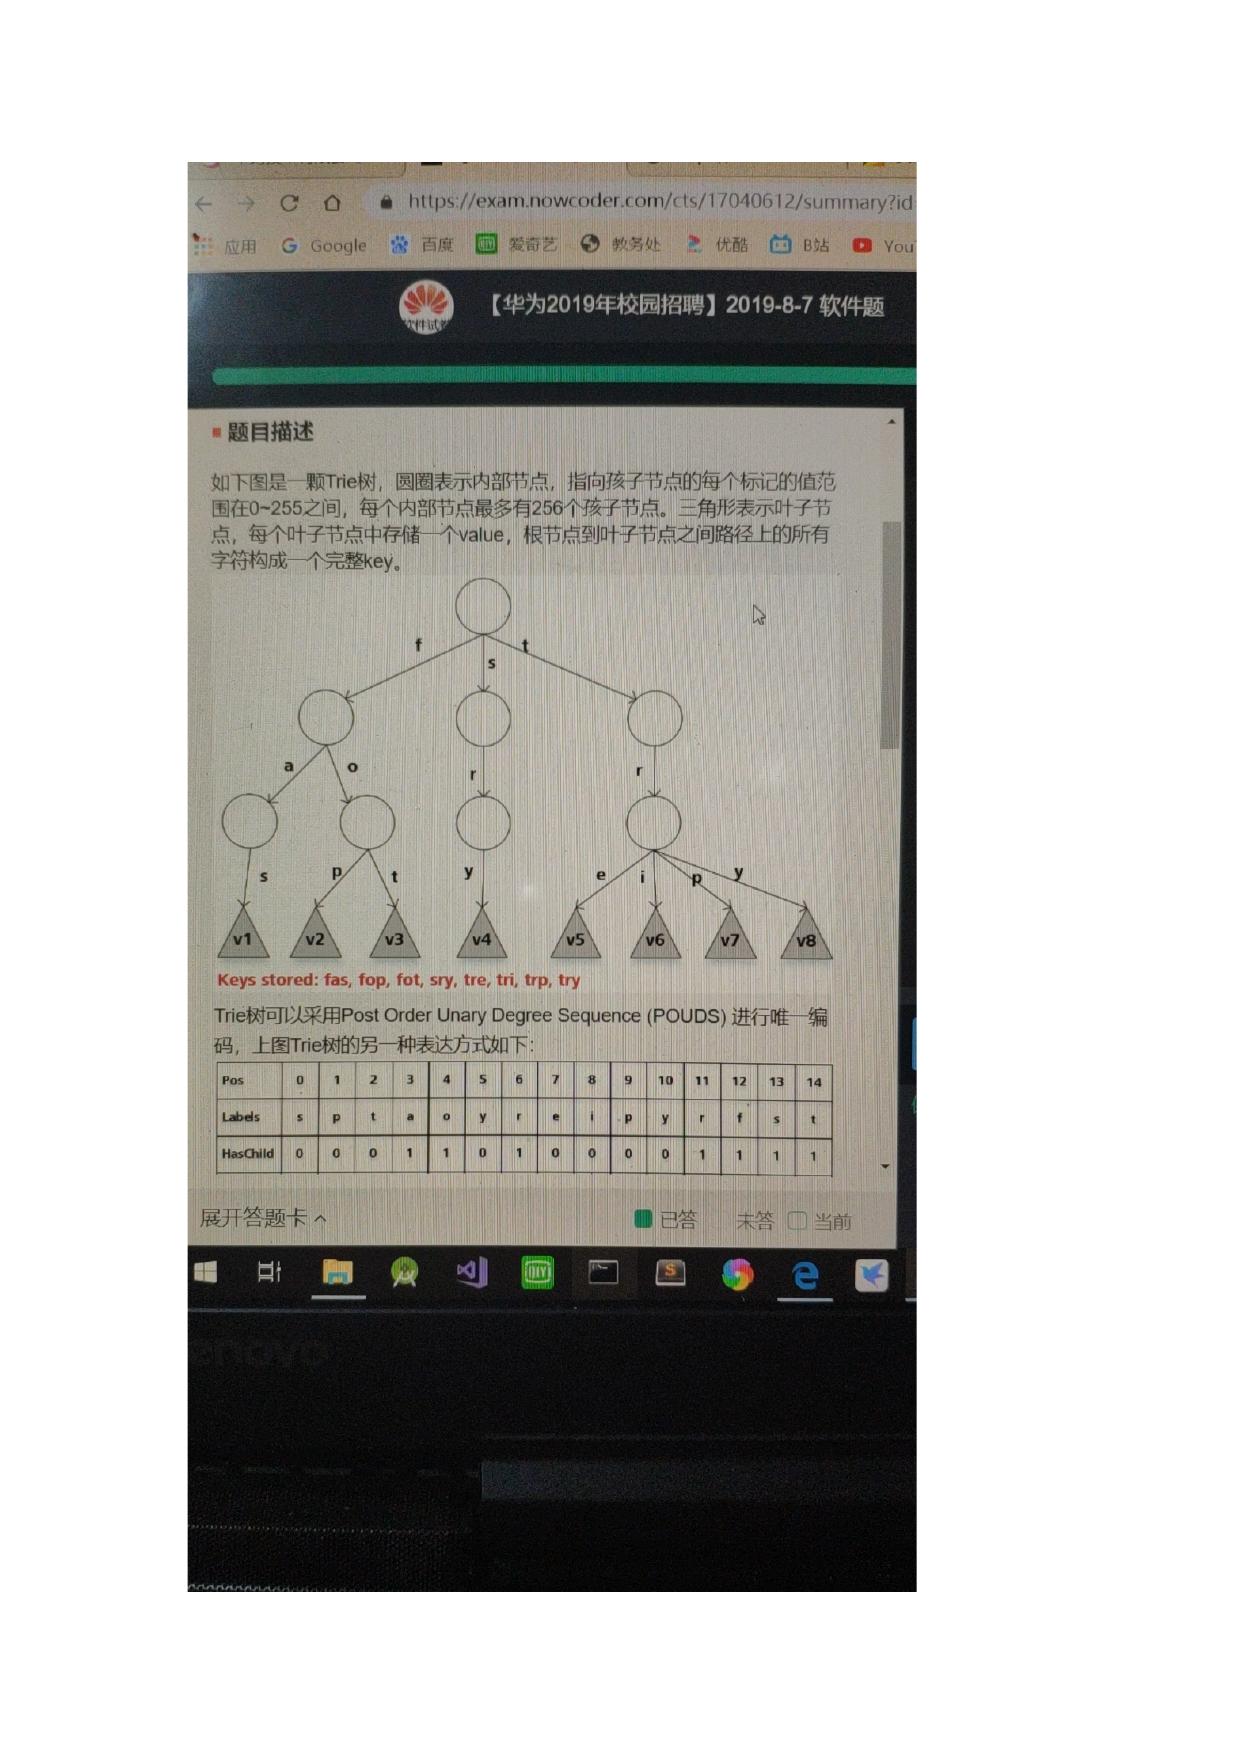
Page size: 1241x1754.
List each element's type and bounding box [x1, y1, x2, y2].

picture [187, 162, 917, 1592]
